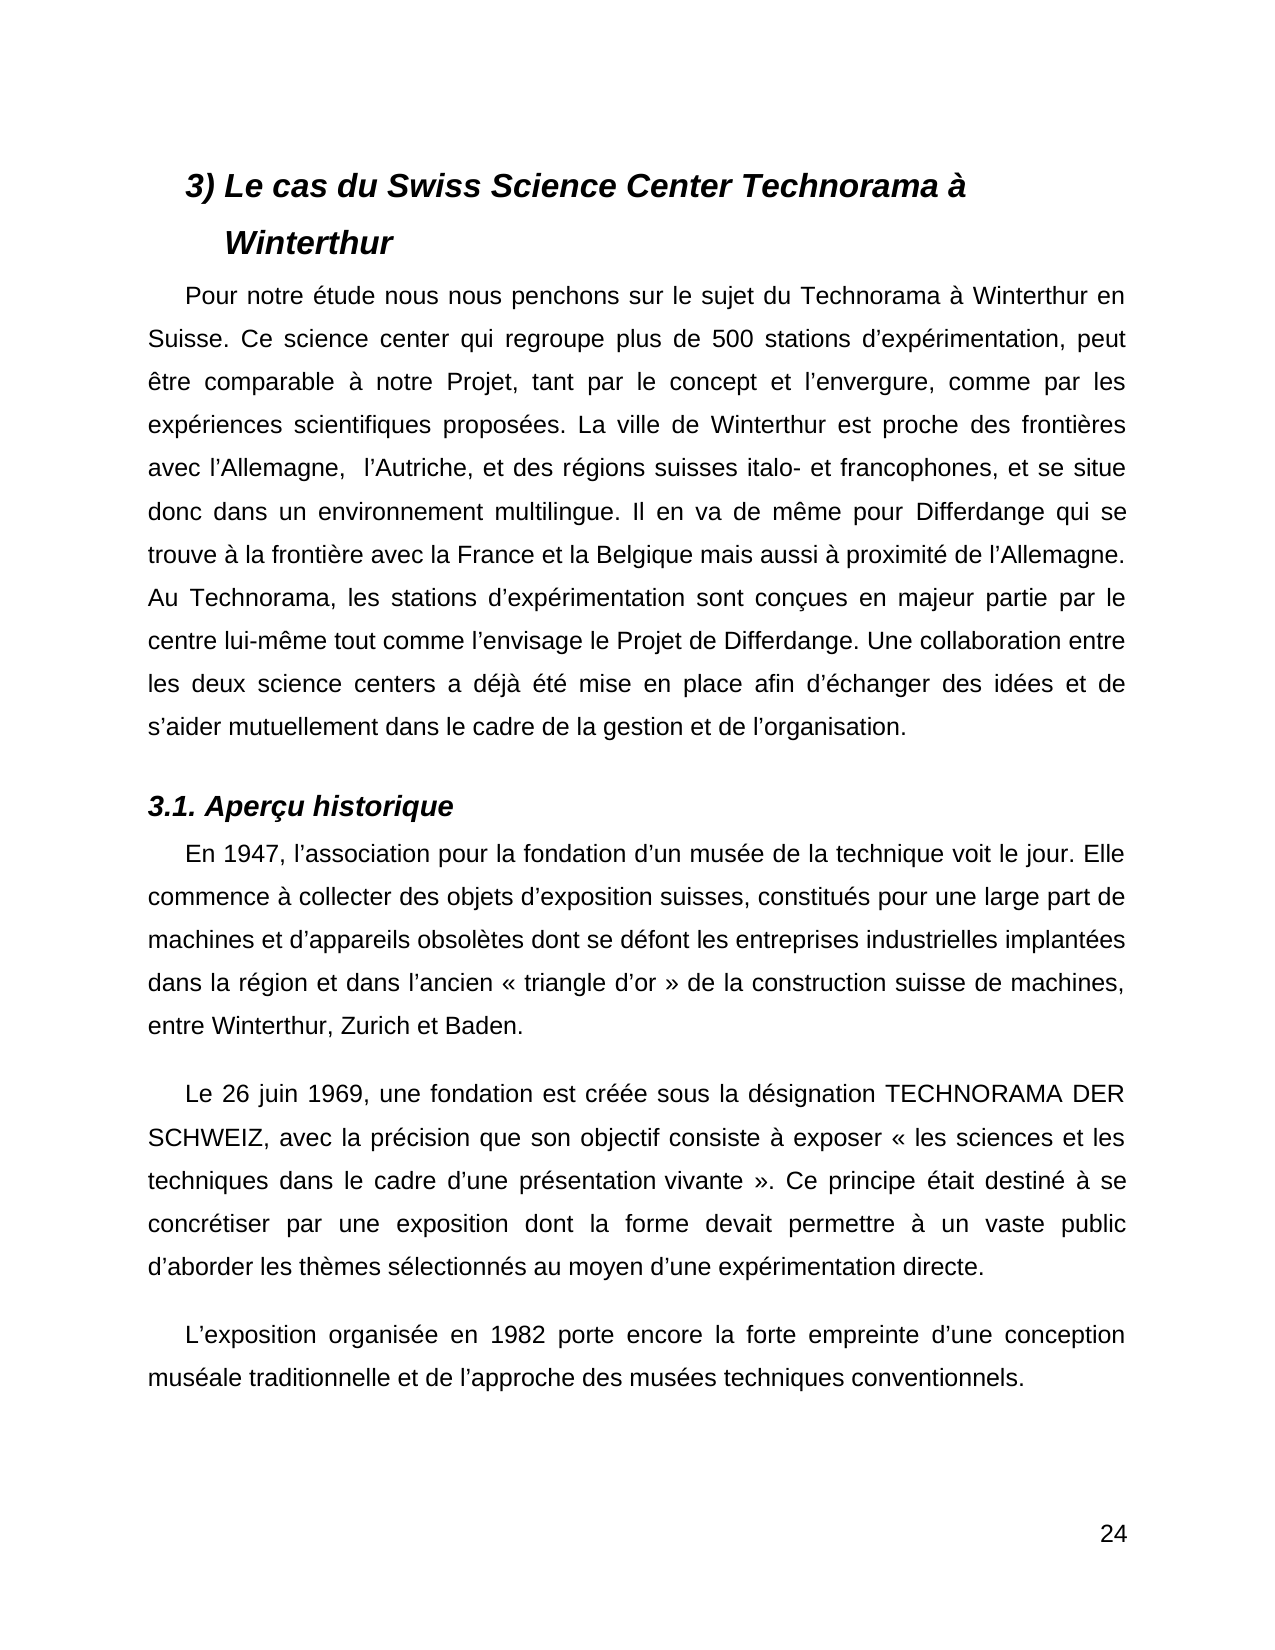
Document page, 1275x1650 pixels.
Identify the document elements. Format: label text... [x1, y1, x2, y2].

subtitle 3.1. Aperçu historique [148, 788, 1127, 822]
text L’exposition organisée en 1982 porte encore la forte empreinte d’une conception muséale traditionnelle et de l’approche des musées techniques conventionnels. [148, 1320, 1127, 1392]
text En 1947, l’association pour la fondation d’un musée de la technique voit le jour. Elle commence à collecter des objets d’exposition suisses, constitués pour une large part de machines et d’appareils obsolètes dont se défont les entreprises industrielles implantées dans la région et dans l’ancien « triangle d’or » de la construction suisse de machines, entre Winterthur, Zurich et Baden. [148, 839, 1127, 1040]
text Pour notre étude nous nous penchons sur le sujet du Technorama à Winterthur en Suisse. Ce science center qui regroupe plus de 500 stations d’expérimentation, peut être comparable à notre Projet, tant par le concept et l’envergure, comme par les expériences scientifiques proposées. La ville de Winterthur est proche des frontières avec l’Allemagne, l’Autriche, et des régions suisses italo- et francophones, et se situe donc dans un environnement multilingue. Il en va de même pour Differdange qui se trouve à la frontière avec la France et la Belgique mais aussi à proximité de l’Allemagne. Au Technorama, les stations d’expérimentation sont conçues en majeur partie par le centre lui-même tout comme l’envisage le Projet de Differdange. Une collaboration entre les deux science centers a déjà été mise en place afin d’échanger des idées et de s’aider mutuellement dans le cadre de la gestion et de l’organisation. [148, 281, 1127, 741]
text Le 26 juin 1969, une fondation est créée sous la désignation TECHNORAMA DER SCHWEIZ, avec la précision que son objectif consiste à exposer « les sciences et les techniques dans le cadre d’une présentation vivante ». Ce principe était destiné à se concrétiser par une exposition dont la forme devait permettre à un vaste public d’aborder les thèmes sélectionnés au moyen d’une expérimentation directe. [148, 1079, 1127, 1281]
subtitle Le cas du Swiss Science Center Technorama à Winterthur [185, 166, 1127, 262]
